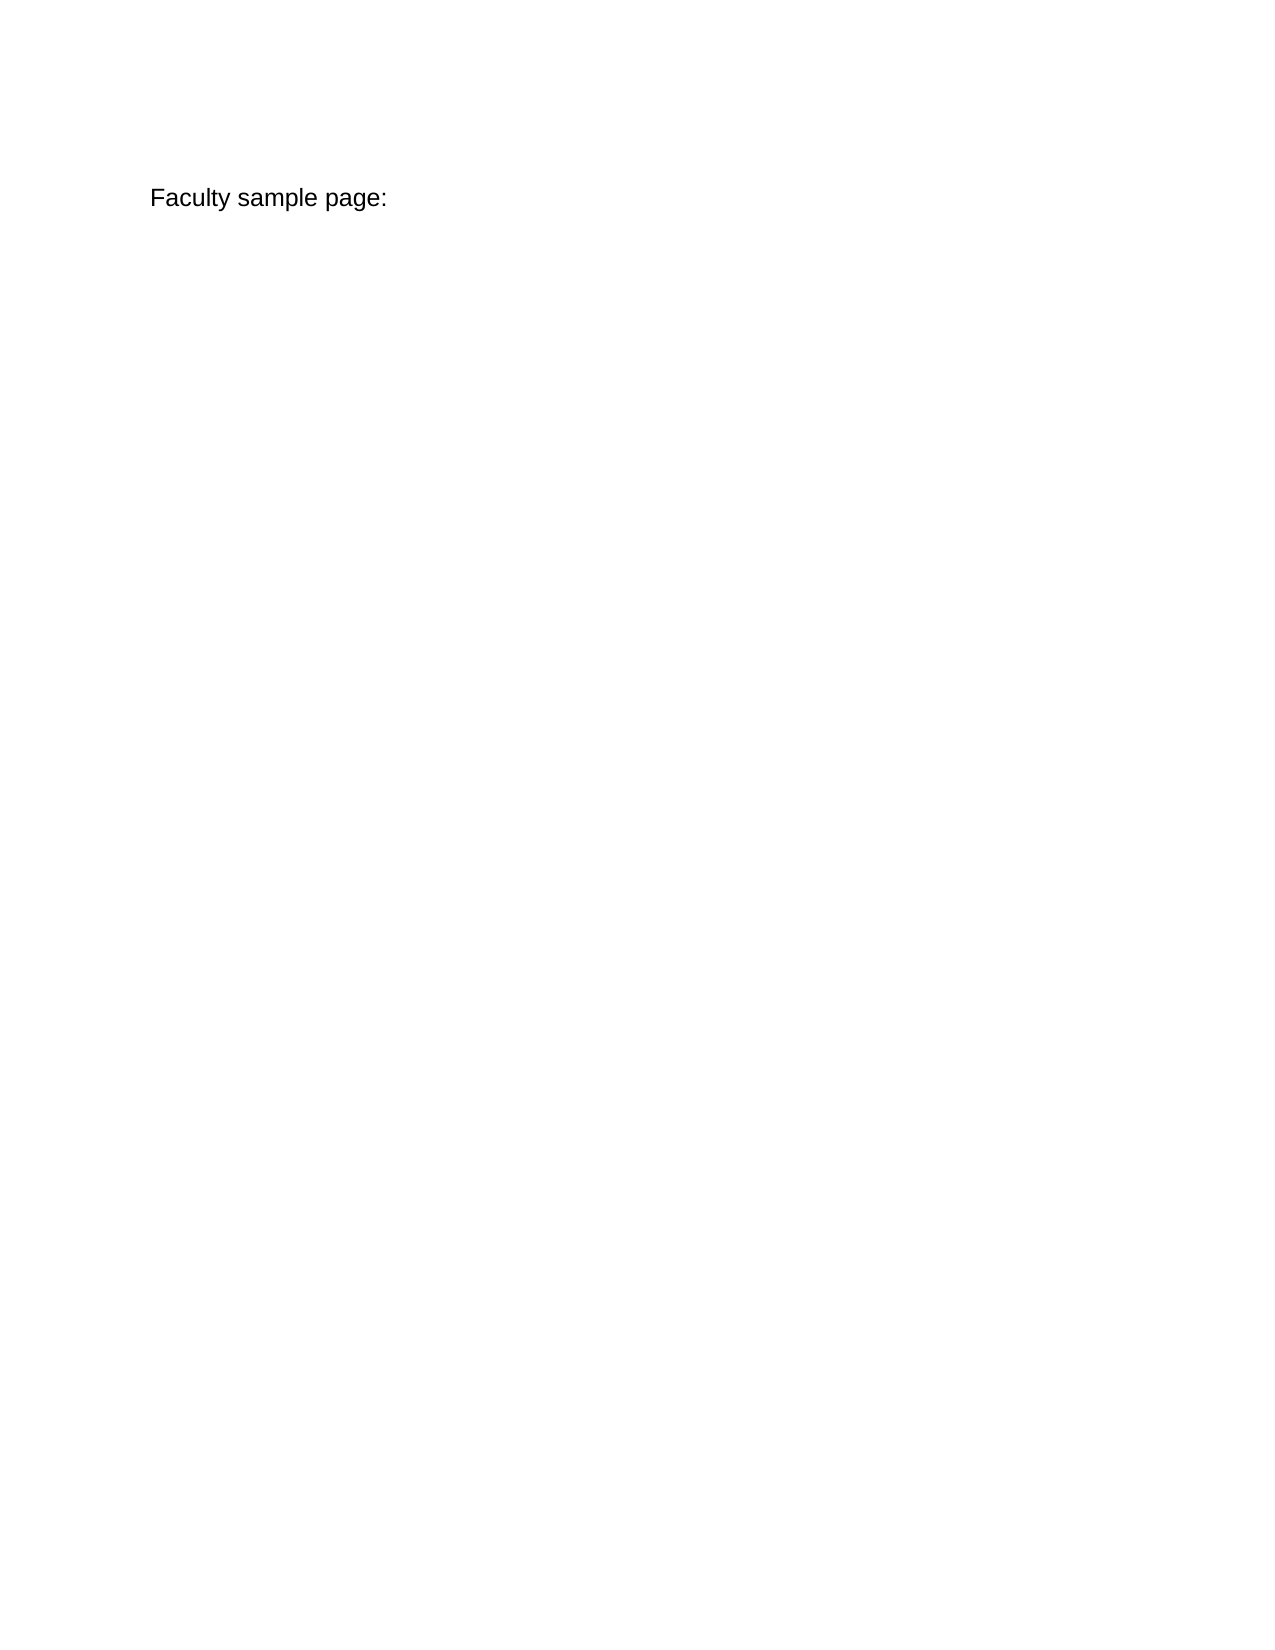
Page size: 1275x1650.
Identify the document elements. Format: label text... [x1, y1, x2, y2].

text Faculty sample page: [150, 183, 1125, 212]
